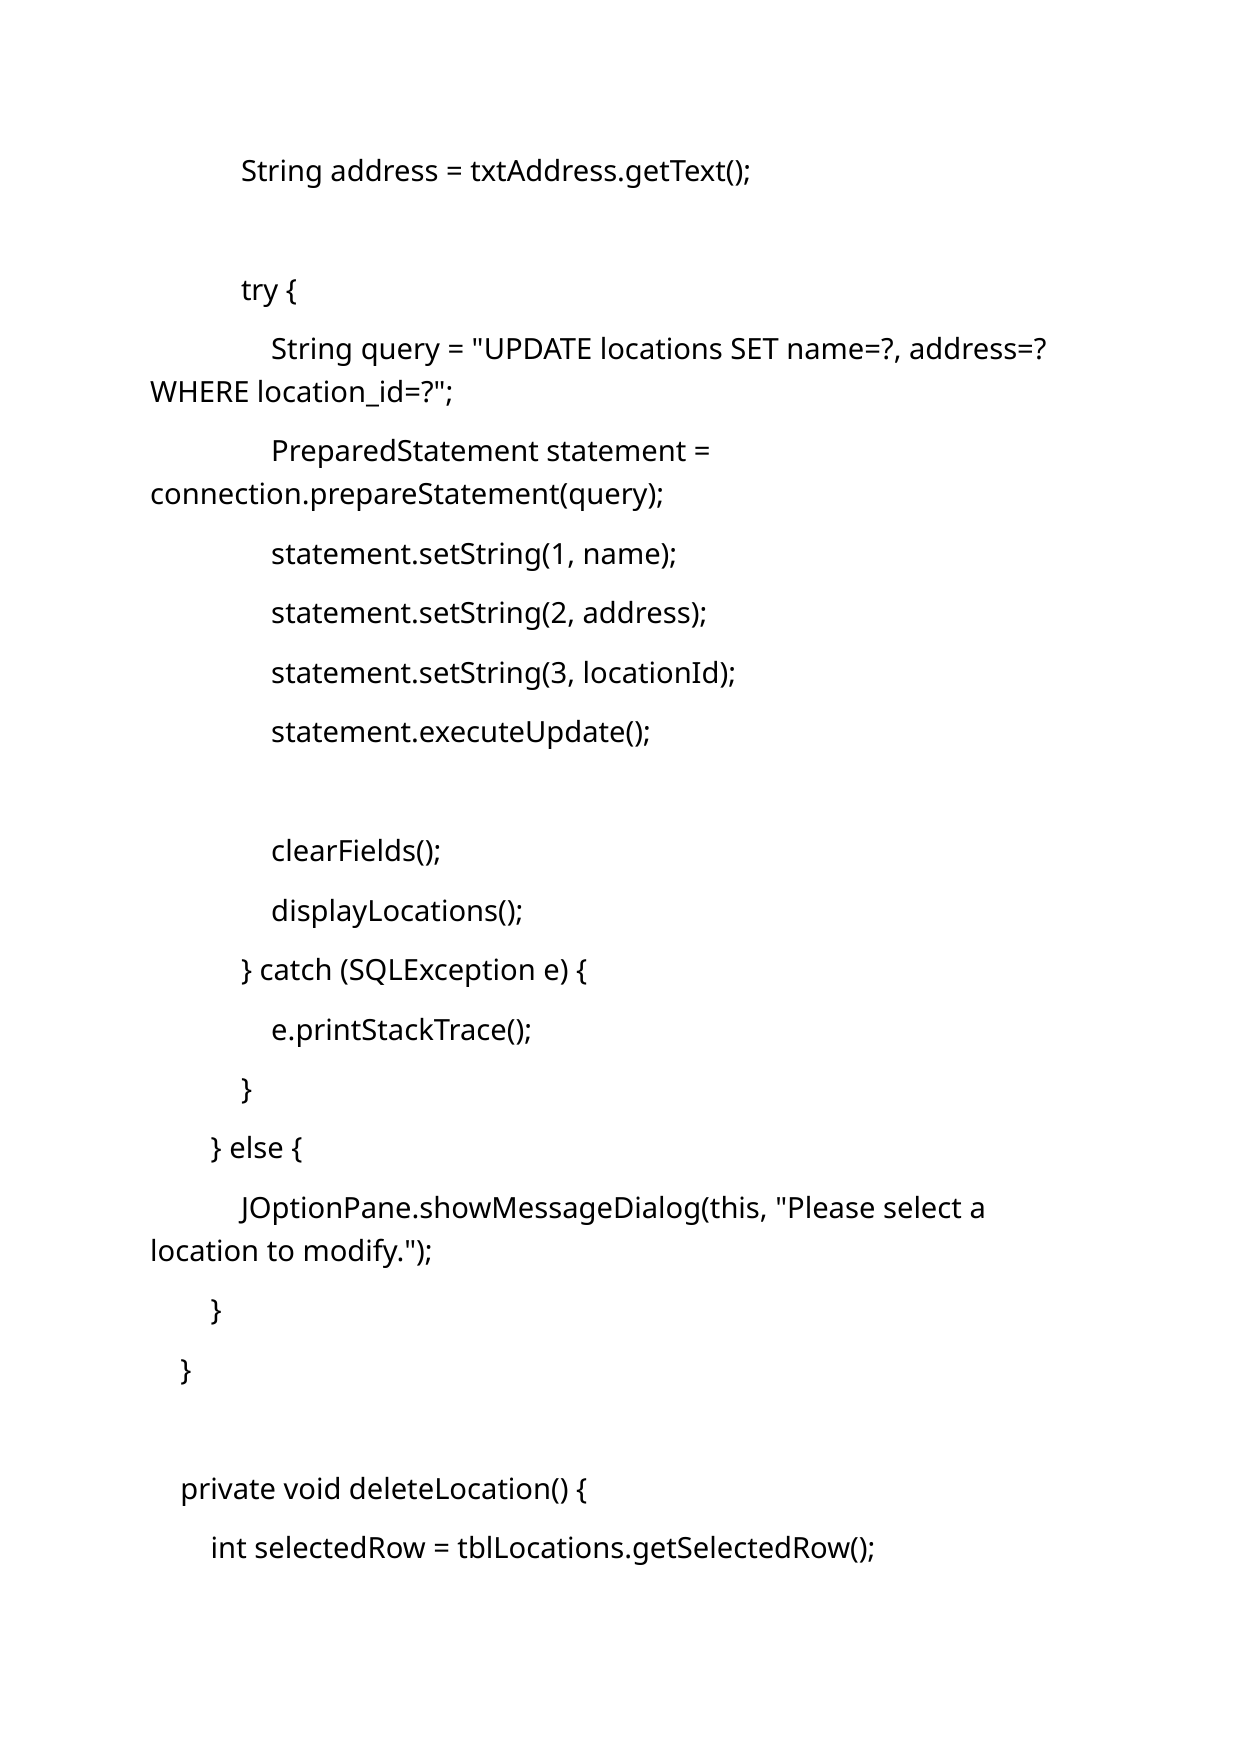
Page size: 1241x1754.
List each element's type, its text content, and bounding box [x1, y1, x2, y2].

text } [150, 1349, 1090, 1389]
text statement.setString(2, address); [150, 592, 1090, 632]
text } [150, 1068, 1090, 1108]
text String query = "UPDATE locations SET name=?, address=? WHERE location_id=?"; [150, 328, 1090, 411]
text e.printStackTrace(); [150, 1009, 1090, 1048]
text } [150, 1289, 1090, 1329]
text PreparedStatement statement = connection.prepareStatement(query); [150, 431, 1090, 513]
text displayLocations(); [150, 890, 1090, 929]
text } else { [150, 1128, 1090, 1167]
text try { [150, 269, 1090, 309]
text statement.setString(1, name); [150, 533, 1090, 573]
text clearFields(); [150, 830, 1090, 870]
text private void deleteLocation() { [150, 1468, 1090, 1508]
text int selectedRow = tblLocations.getSelectedRow(); [150, 1527, 1090, 1567]
text JOptionPane.showMessageDialog(this, "Please select a location to modify."); [150, 1187, 1090, 1270]
text String address = txtAddress.getText(); [150, 150, 1090, 190]
text } catch (SQLException e) { [150, 949, 1090, 989]
text statement.setString(3, locationId); [150, 652, 1090, 692]
text statement.executeUpdate(); [150, 711, 1090, 751]
